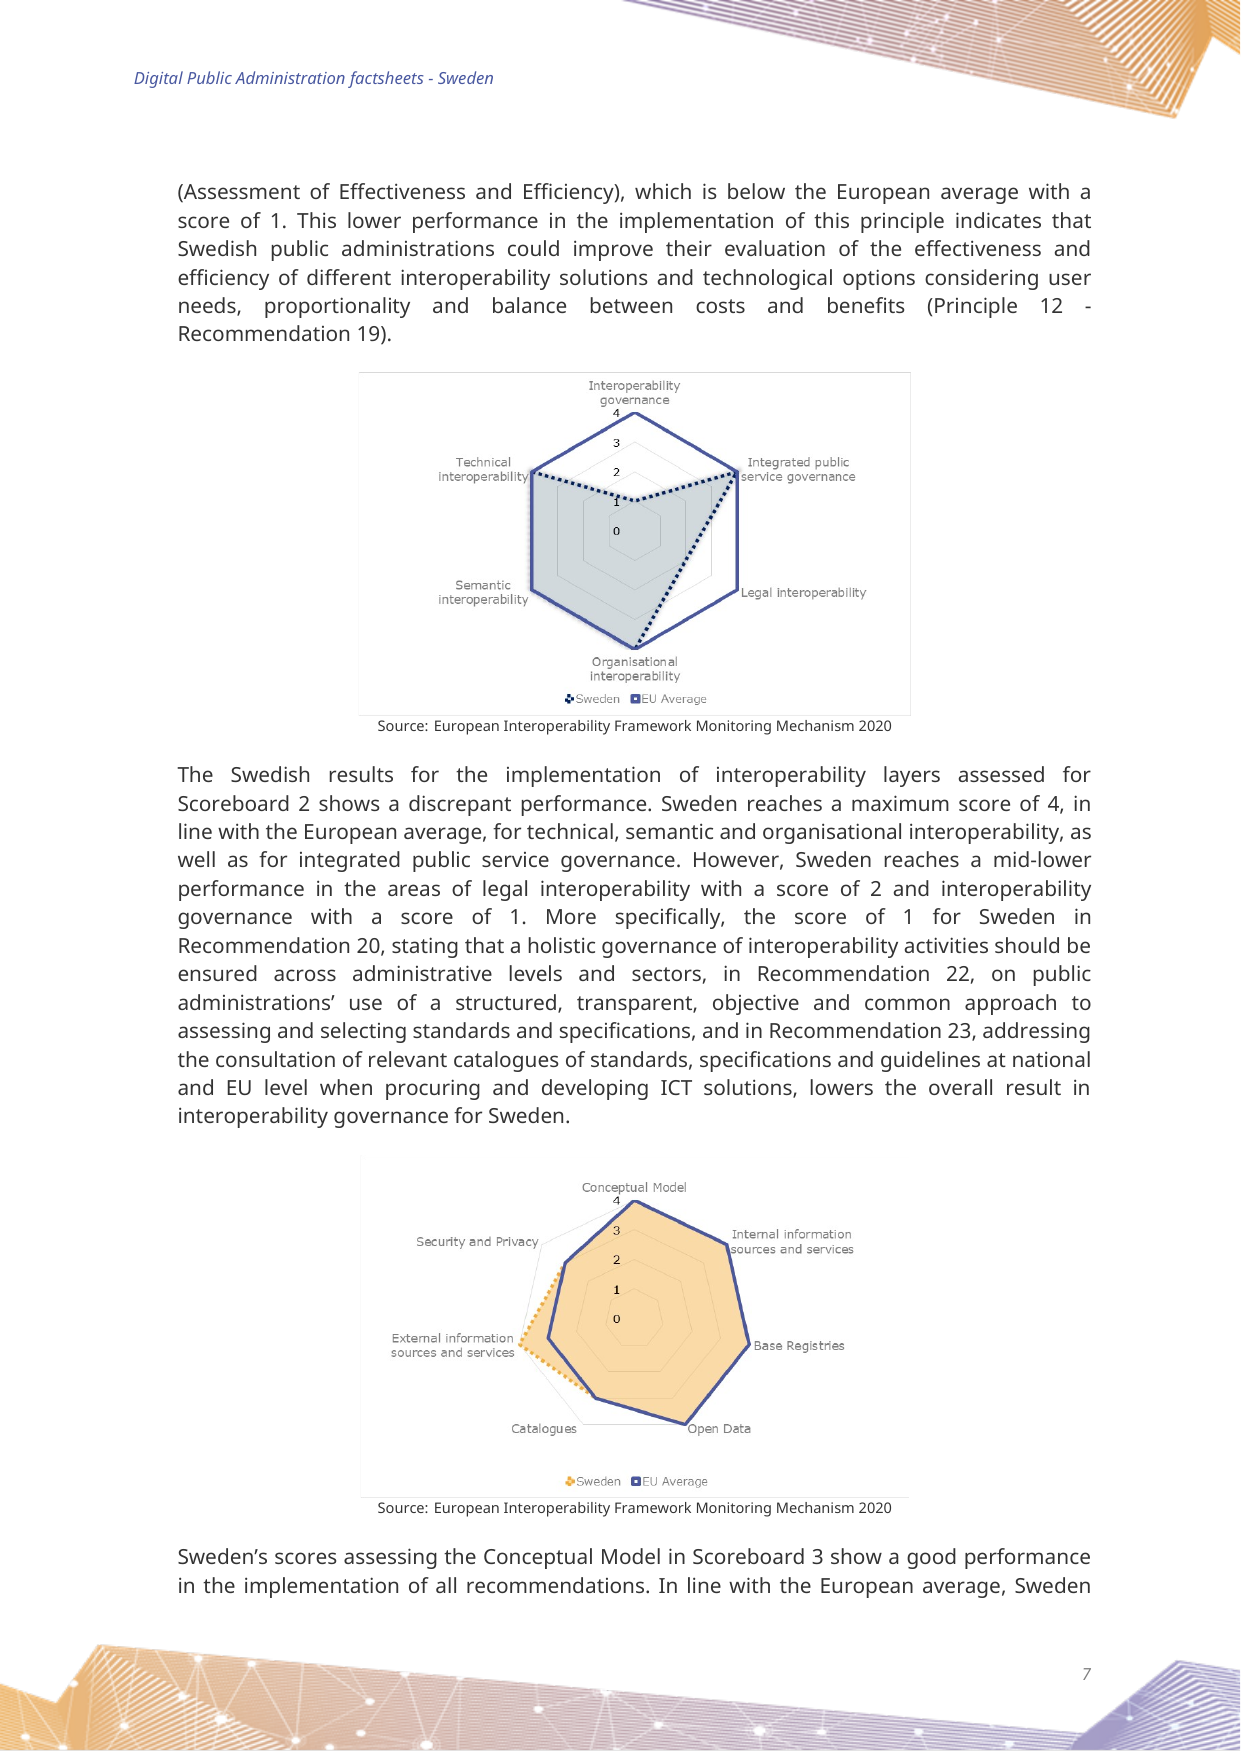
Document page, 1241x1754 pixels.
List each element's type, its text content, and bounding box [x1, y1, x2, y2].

text Source: European Interoperability Framework Monitoring Mechanism 2020 [177, 1497, 1092, 1517]
picture [358, 372, 911, 716]
text Source: European Interoperability Framework Monitoring Mechanism 2020 [177, 715, 1092, 735]
text The Swedish results for the implementation of interoperability layers assessed for Scoreboard 2 shows a discrepant performance. Sweden reaches a maximum score of 4, in line with the European average, for technical, semantic and organisational interoperability, as well as for integrated public service governance. However, Sweden reaches a mid-lower performance in the areas of legal interoperability with a score of 2 and interoperability governance with a score of 1. More specifically, the score of 1 for Sweden in Recommendation 20, stating that a holistic governance of interoperability activities should be ensured across administrative levels and sectors, in Recommendation 22, on public administrations’ use of a structured, transparent, objective and common approach to assessing and selecting standards and specifications, and in Recommendation 23, addressing the consultation of relevant catalogues of standards, specifications and guidelines at national and EU level when procuring and developing ICT solutions, lowers the overall result in interoperability governance for Sweden. [177, 760, 1092, 1130]
picture [0, 1634, 1241, 1752]
picture [209, 0, 1241, 153]
picture [360, 1155, 909, 1498]
